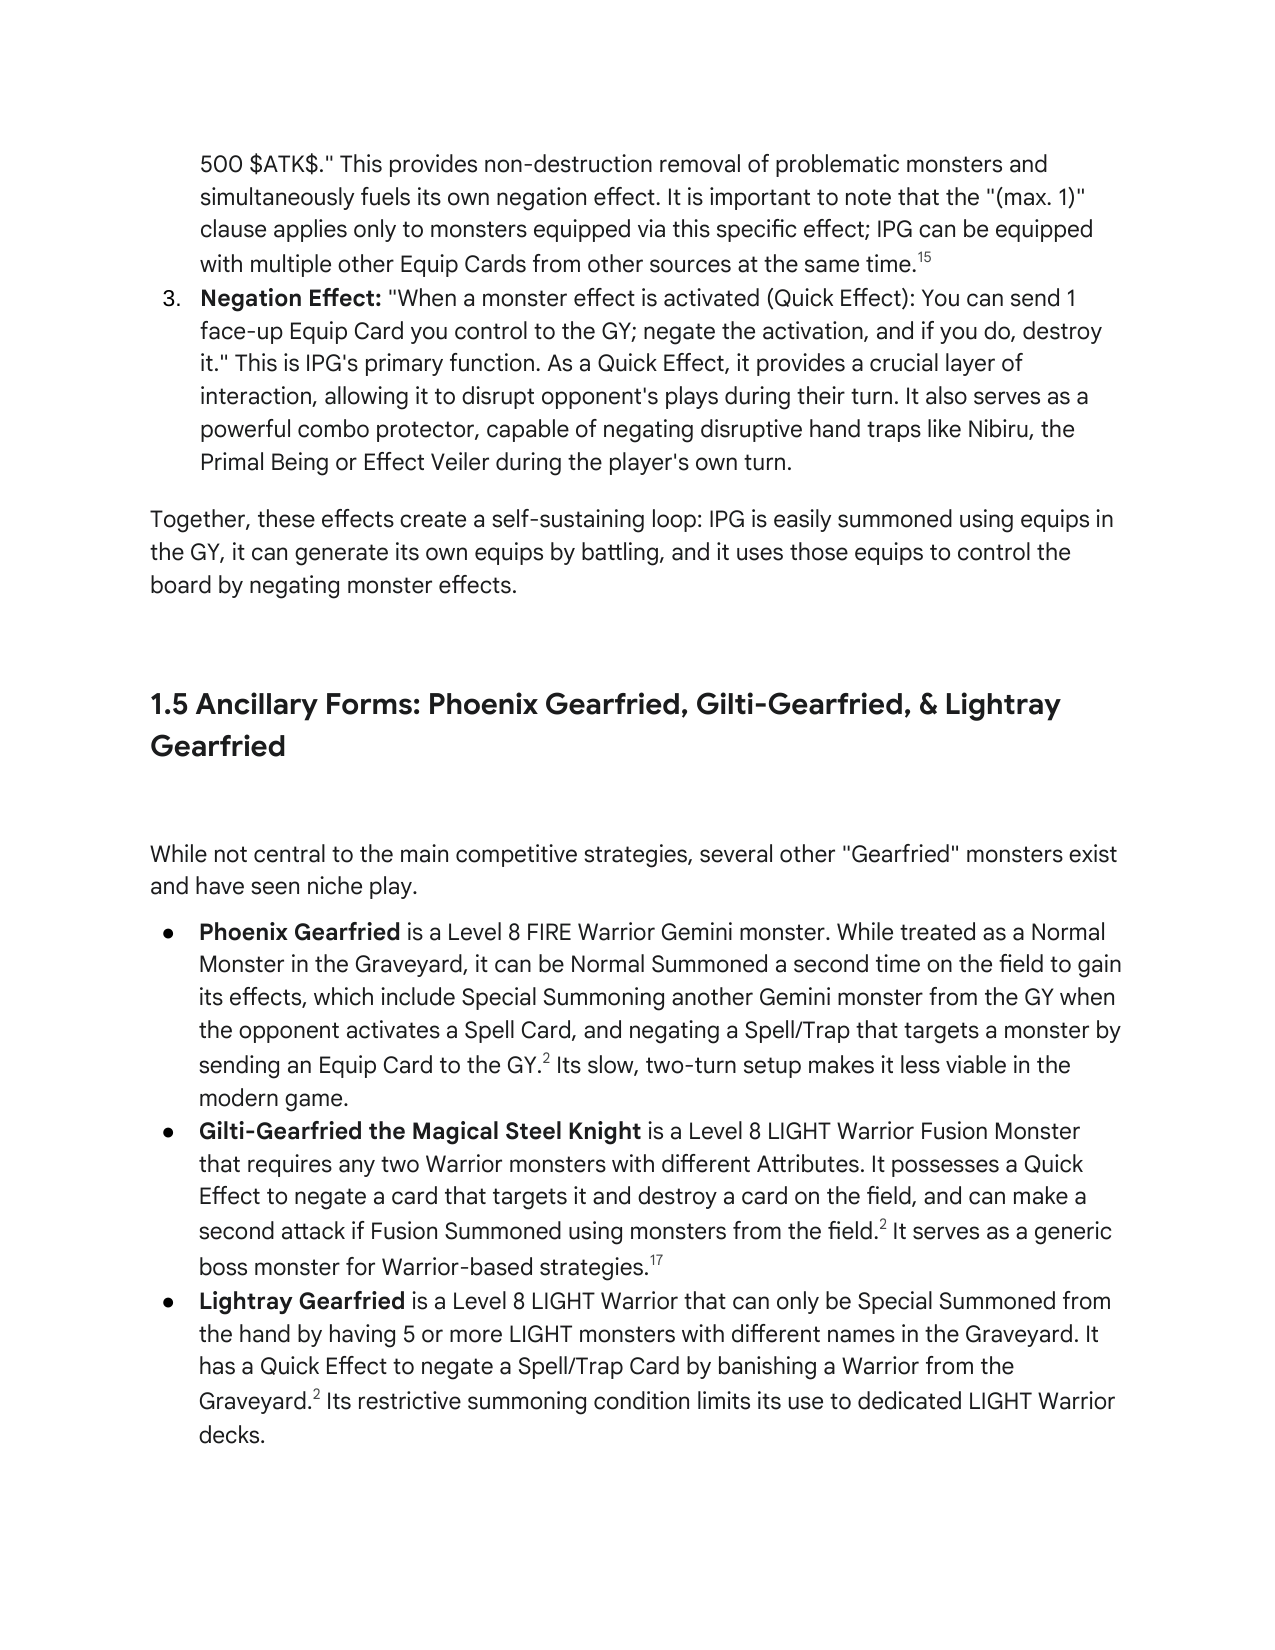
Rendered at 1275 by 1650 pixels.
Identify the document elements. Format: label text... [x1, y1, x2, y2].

list Gilti-Gearfried the Magical Steel Knight is a Level 8 LIGHT Warrior Fusion Monster that requires any two Warrior monsters with different Attributes. It possesses a Quick Effect to negate a card that targets it and destroy a card on the field, and can make a second attack if Fusion Summoned using monsters from the field.2 It serves as a generic boss monster for Warrior-based strategies.17 [161, 1117, 1125, 1283]
subtitle 1.5 Ancillary Forms: Phoenix Gearfried, Gilti-Gearfried, & Lightray Gearfried [150, 686, 1125, 764]
list Phoenix Gearfried is a Level 8 FIRE Warrior Gemini monster. While treated as a Normal Monster in the Graveyard, it can be Normal Summoned a second time on the field to gain its effects, which include Special Summoning another Gemini monster from the GY when the opponent activates a Spell Card, and negating a Spell/Trap that targets a monster by sending an Equip Card to the GY.2 Its slow, two-turn setup makes it less viable in the modern game. [161, 918, 1125, 1113]
text Together, these effects create a self-sustaining loop: IPG is easily summoned using equips in the GY, it can generate its own equips by battling, and it uses those equips to control the board by negating monster effects. [150, 506, 1125, 600]
list Lightray Gearfried is a Level 8 LIGHT Warrior that can only be Special Summoned from the hand by having 5 or more LIGHT monsters with different names in the Graveyard. It has a Quick Effect to negate a Spell/Trap Card by banishing a Warrior from the Graveyard.2 Its restrictive summoning condition limits its use to dedicated LIGHT Warrior decks. [161, 1287, 1125, 1450]
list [162, 150, 1125, 280]
list Negation Effect: "When a monster effect is activated (Quick Effect): You can send 1 face-up Equip Card you control to the GY; negate the activation, and if you do, destroy it." This is IPG's primary function. As a Quick Effect, it provides a crucial layer of interaction, allowing it to disrupt opponent's plays during their turn. It also serves as a powerful combo protector, capable of negating disruptive hand traps like Nibiru, the Primal Being or Effect Veiler during the player's own turn. [162, 284, 1125, 477]
text While not central to the main competitive strategies, several other "Gearfried" monsters exist and have seen niche play. [150, 840, 1125, 901]
